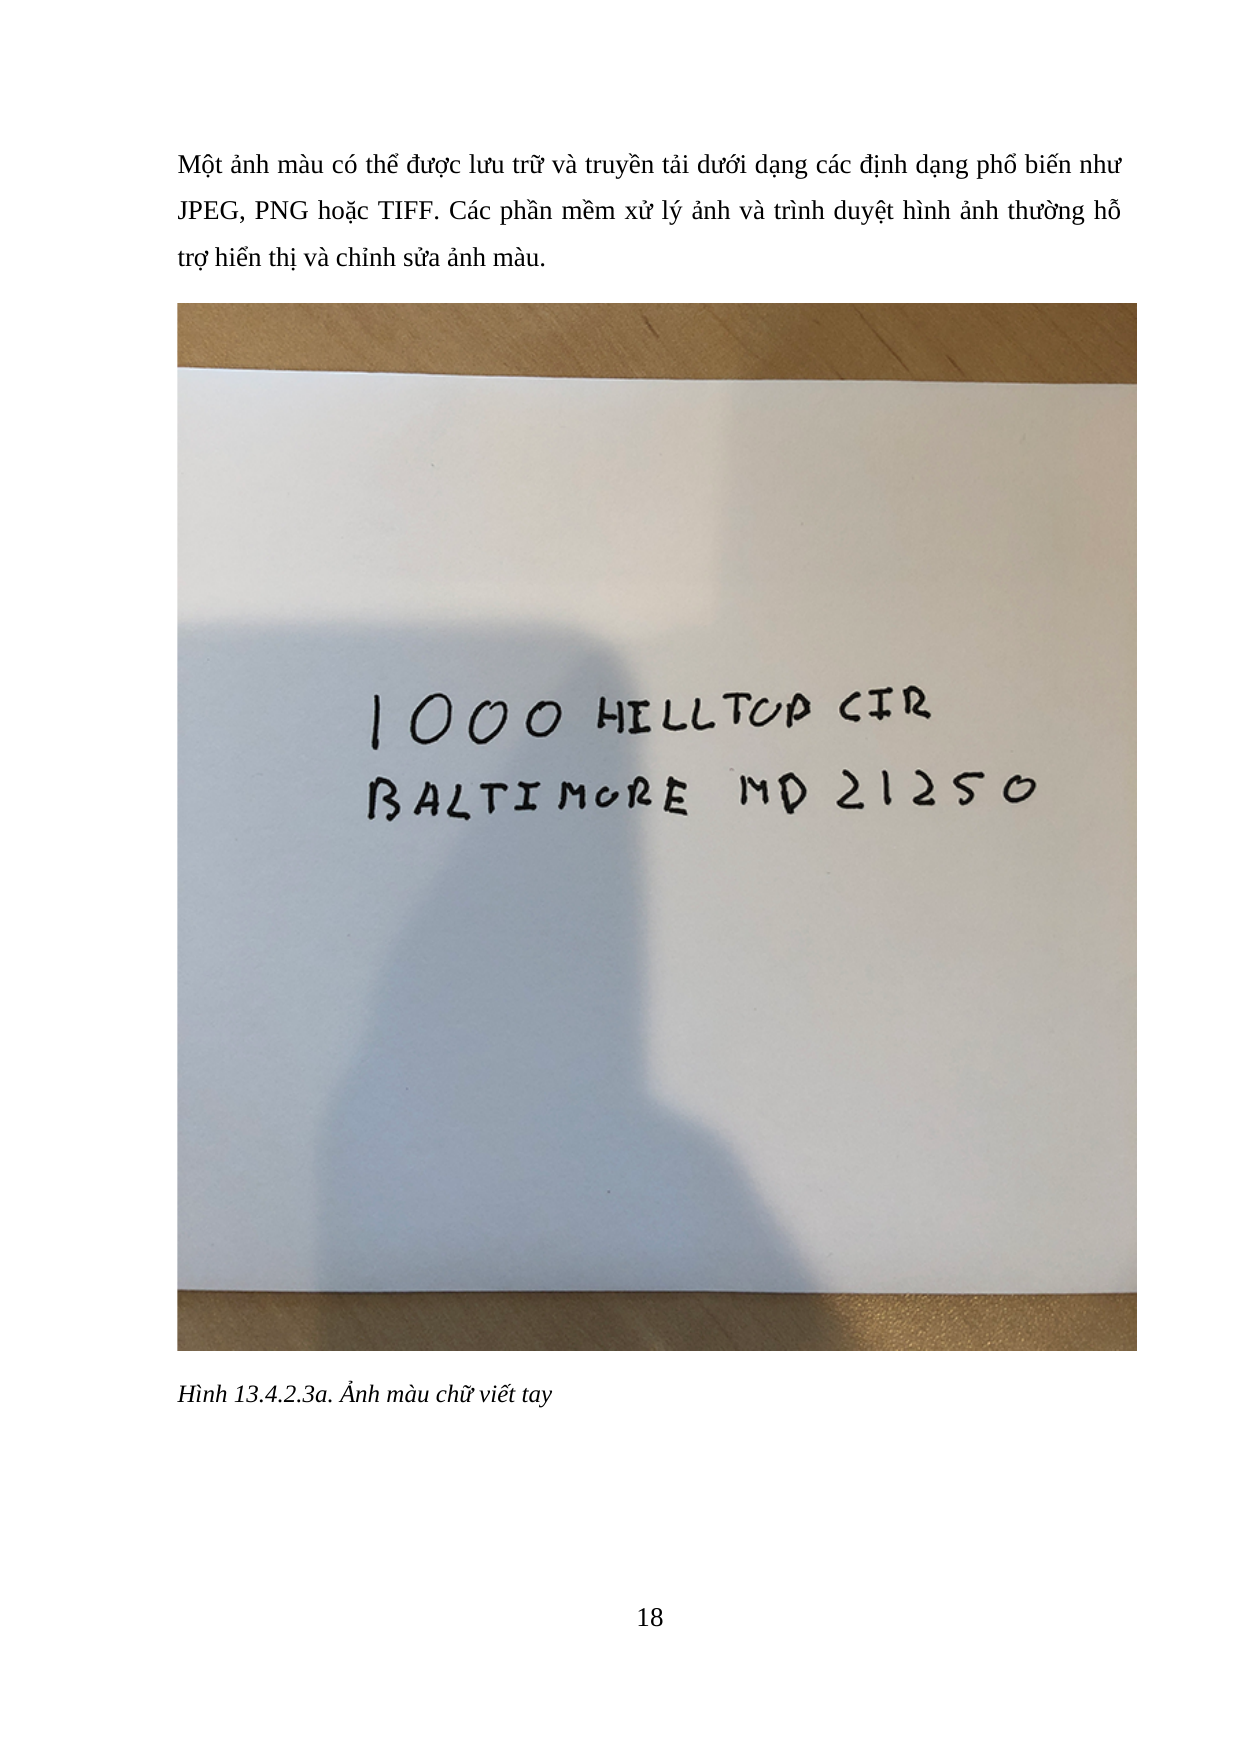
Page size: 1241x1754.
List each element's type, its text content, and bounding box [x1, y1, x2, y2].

picture [177, 303, 1137, 1351]
text Một ảnh màu có thể được lưu trữ và truyền tải dưới dạng các định dạng phổ biến như JPEG, PNG hoặc TIFF. Các phần mềm xử lý ảnh và trình duyệt hình ảnh thường hỗ trợ hiển thị và chỉnh sửa ảnh màu. [177, 148, 1122, 272]
